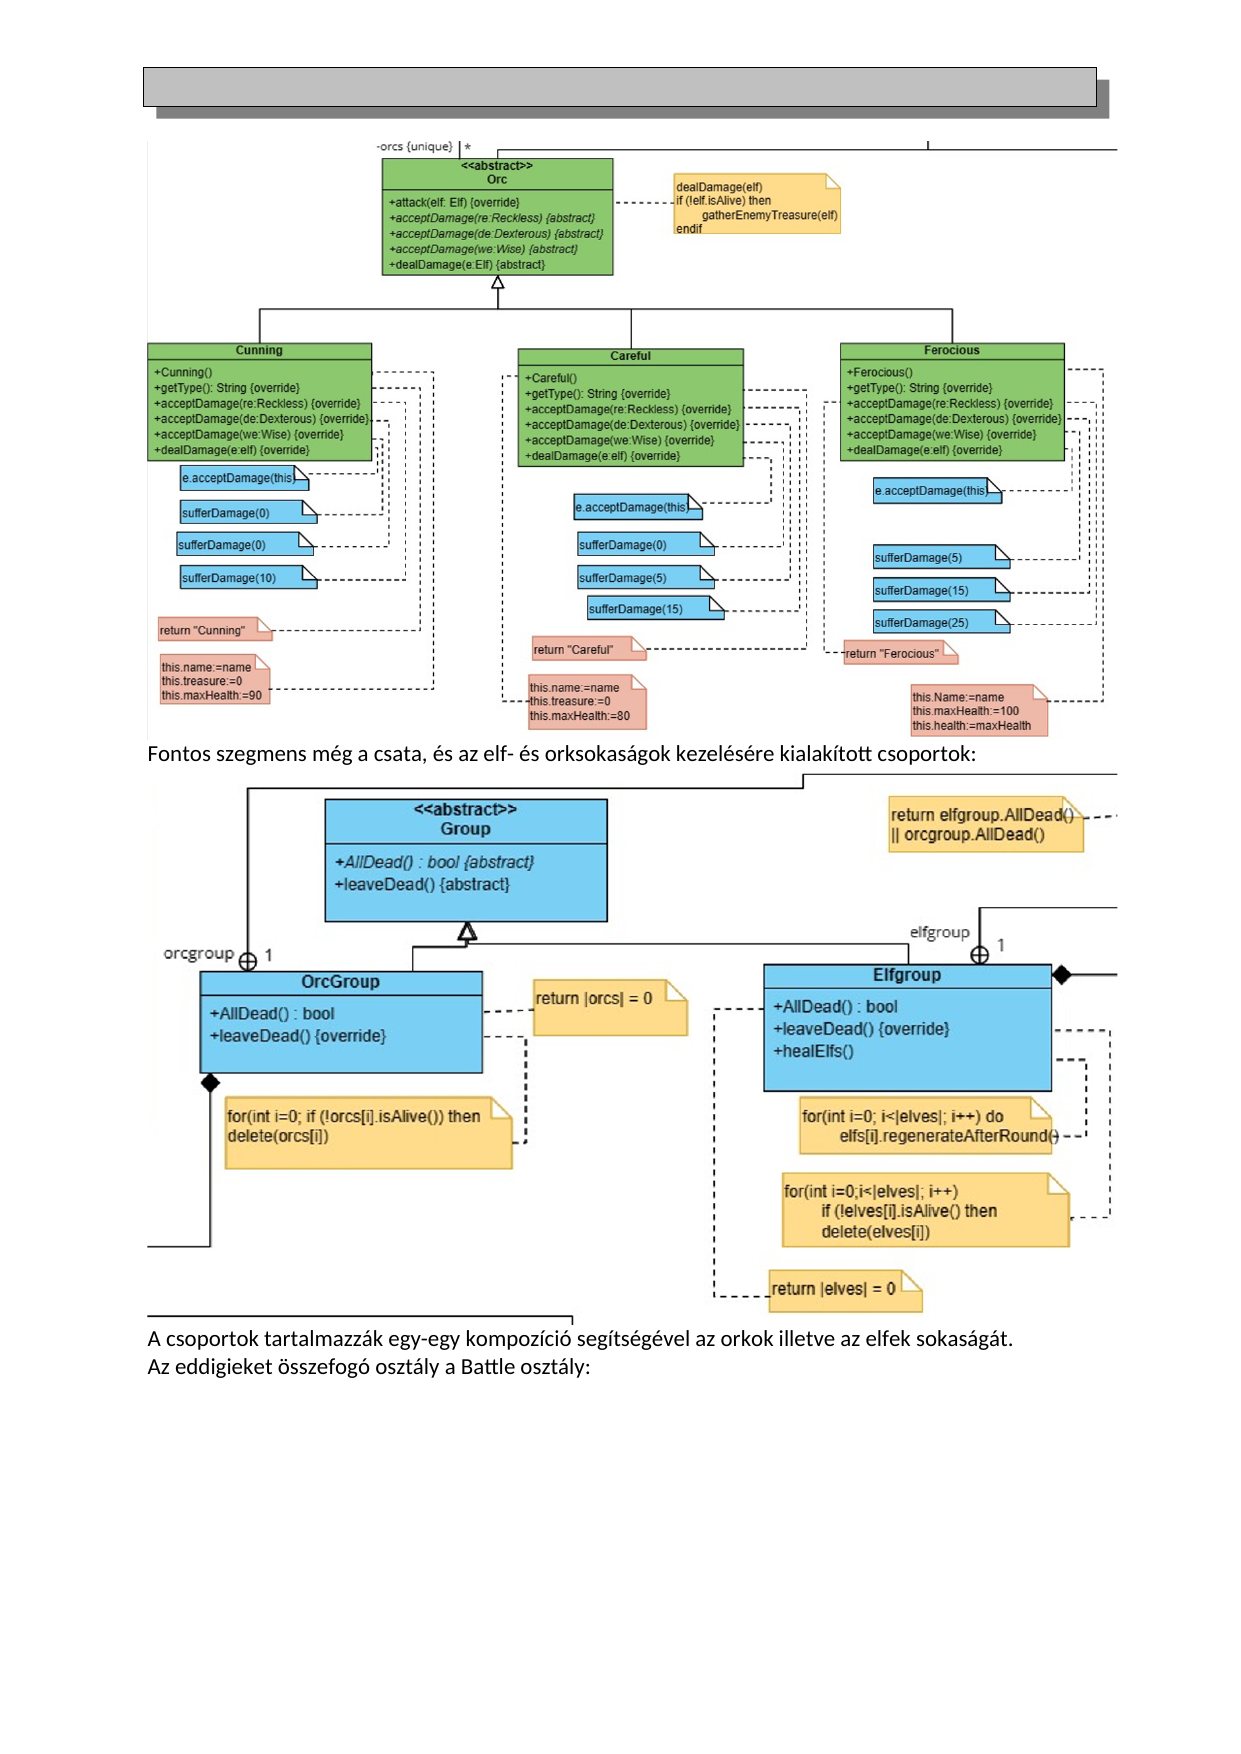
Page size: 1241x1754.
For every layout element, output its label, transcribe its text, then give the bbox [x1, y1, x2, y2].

text Illetve a leszármazott orkok és megvalósított altípusai alább láthatóak: Fontos szegmens még a csata, és az elf- és orksokaságok kezelésére kialakított csoportok: A csoportok tartalmazzák egy-egy kompozíció segítségével az orkok illetve az elfek sokaságát. Az eddigieket összefogó osztály a Battle osztály: [147, 1325, 1105, 1381]
picture [147, 767, 1118, 1325]
text Illetve a leszármazott orkok és megvalósított altípusai alább láthatóak: Fontos szegmens még a csata, és az elf- és orksokaságok kezelésére kialakított csoportok: A csoportok tartalmazzák egy-egy kompozíció segítségével az orkok illetve az elfek sokaságát. Az eddigieket összefogó osztály a Battle osztály: [147, 740, 1105, 767]
picture [147, 141, 1118, 740]
